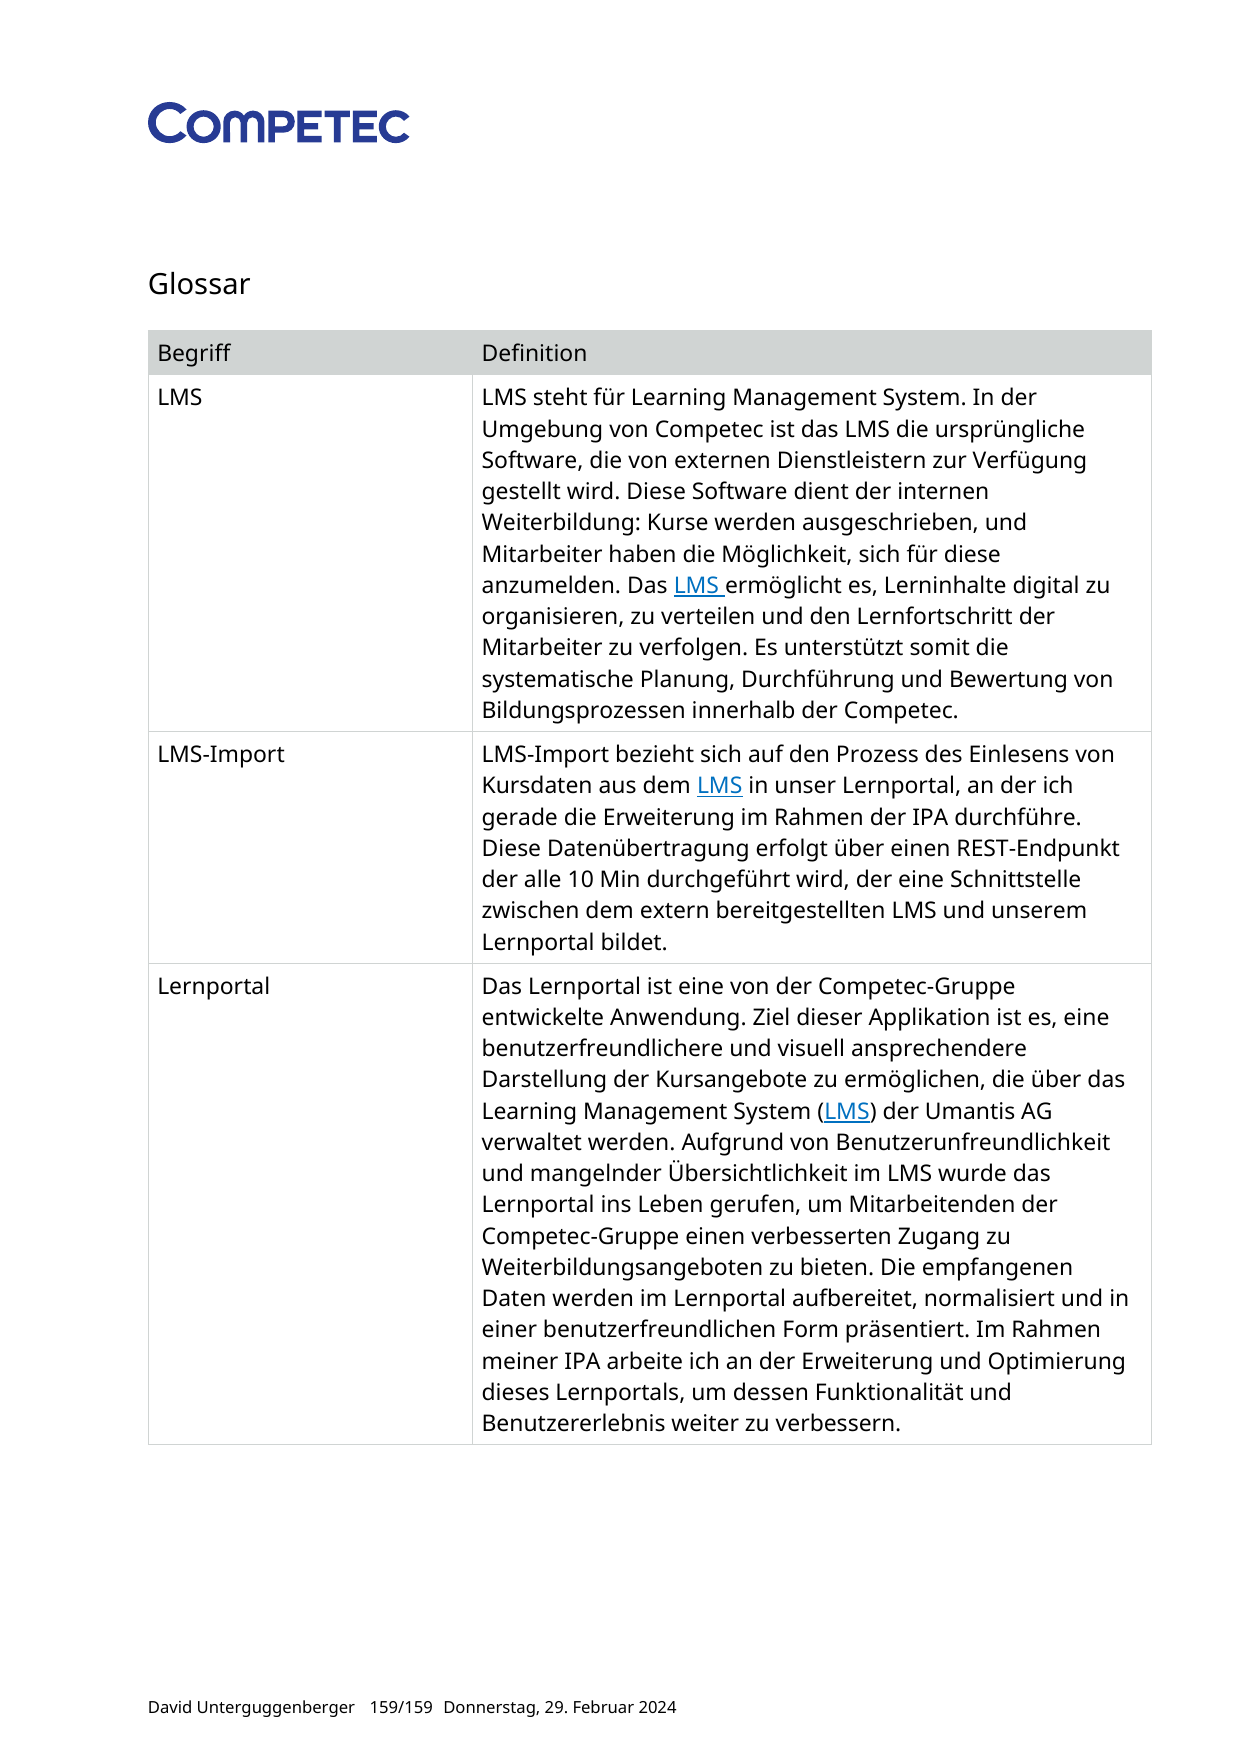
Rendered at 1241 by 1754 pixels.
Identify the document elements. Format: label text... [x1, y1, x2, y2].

table_cell LMS steht für Learning Management System. In der Umgebung von Competec ist das LMS die ursprüngliche Software, die von externen Dienstleistern zur Verfügung gestellt wird. Diese Software dient der internen Weiterbildung: Kurse werden ausgeschrieben, und Mitarbeiter haben die Möglichkeit, sich für diese anzumelden. Das LMS ermöglicht es, Lerninhalte digital zu organisieren, zu verteilen und den Lernfortschritt der Mitarbeiter zu verfolgen. Es unterstützt somit die systematische Planung, Durchführung und Bewertung von Bildungsprozessen innerhalb der Competec. [473, 375, 1151, 731]
table_header Begriff [149, 331, 472, 374]
table_cell Das Lernportal ist eine von der Competec-Gruppe entwickelte Anwendung. Ziel dieser Applikation ist es, eine benutzerfreundlichere und visuell ansprechendere Darstellung der Kursangebote zu ermöglichen, die über das Learning Management System (LMS) der Umantis AG verwaltet werden. Aufgrund von Benutzerunfreundlichkeit und mangelnder Übersichtlichkeit im LMS wurde das Lernportal ins Leben gerufen, um Mitarbeitenden der Competec-Gruppe einen verbesserten Zugang zu Weiterbildungsangeboten zu bieten. Die empfangenen Daten werden im Lernportal aufbereitet, normalisiert und in einer benutzerfreundlichen Form präsentiert. Im Rahmen meiner IPA arbeite ich an der Erweiterung und Optimierung dieses Lernportals, um dessen Funktionalität und Benutzererlebnis weiter zu verbessern. [473, 964, 1151, 1444]
table_cell Lernportal [149, 964, 472, 1444]
subtitle Glossar [148, 263, 1122, 303]
table_cell LMS-Import [149, 732, 472, 963]
table_cell LMS [149, 375, 472, 731]
table_cell LMS-Import bezieht sich auf den Prozess des Einlesens von Kursdaten aus dem LMS in unser Lernportal, an der ich gerade die Erweiterung im Rahmen der IPA durchführe. Diese Datenübertragung erfolgt über einen REST-Endpunkt der alle 10 Min durchgeführt wird, der eine Schnittstelle zwischen dem extern bereitgestellten LMS und unserem Lernportal bildet. [473, 732, 1151, 963]
table_header Definition [473, 331, 1151, 374]
